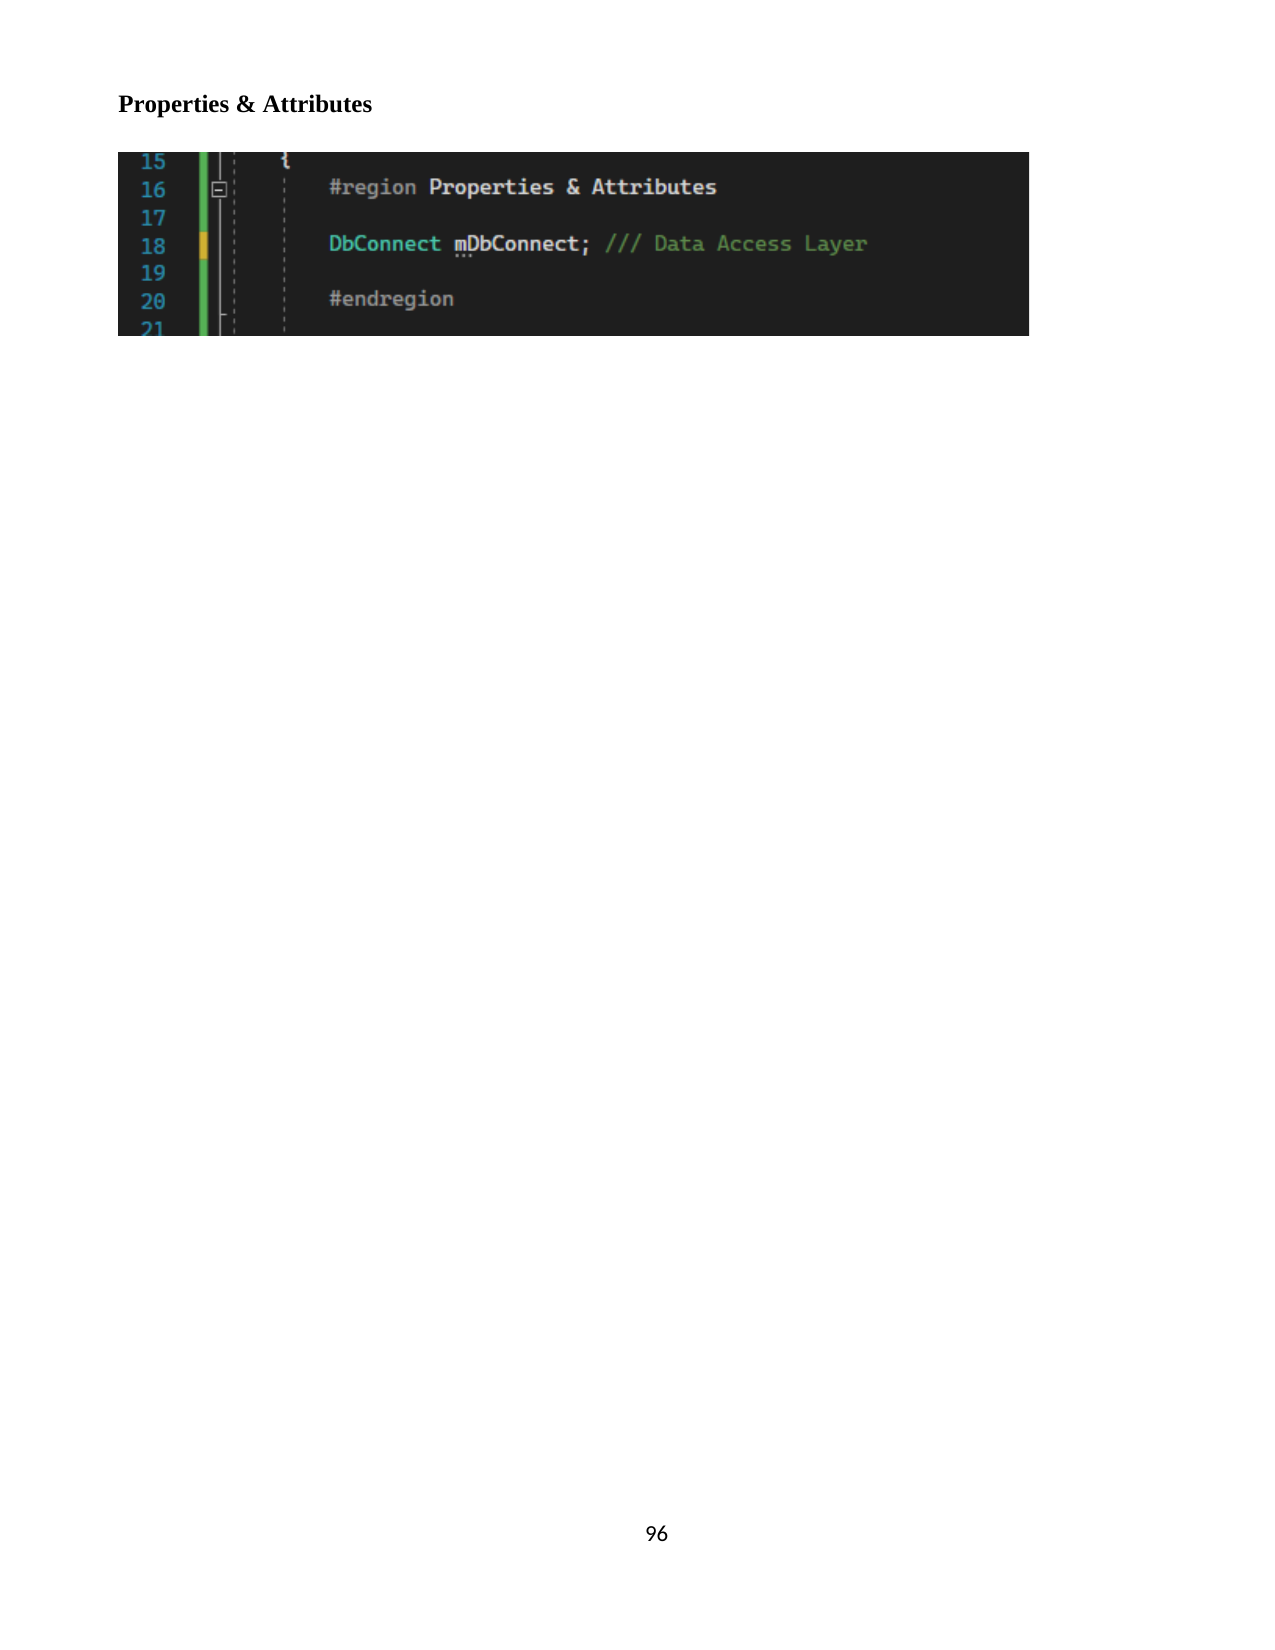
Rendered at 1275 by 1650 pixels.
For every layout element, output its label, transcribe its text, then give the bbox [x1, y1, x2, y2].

picture [118, 152, 1030, 336]
text Properties & Attributes [118, 89, 1157, 117]
